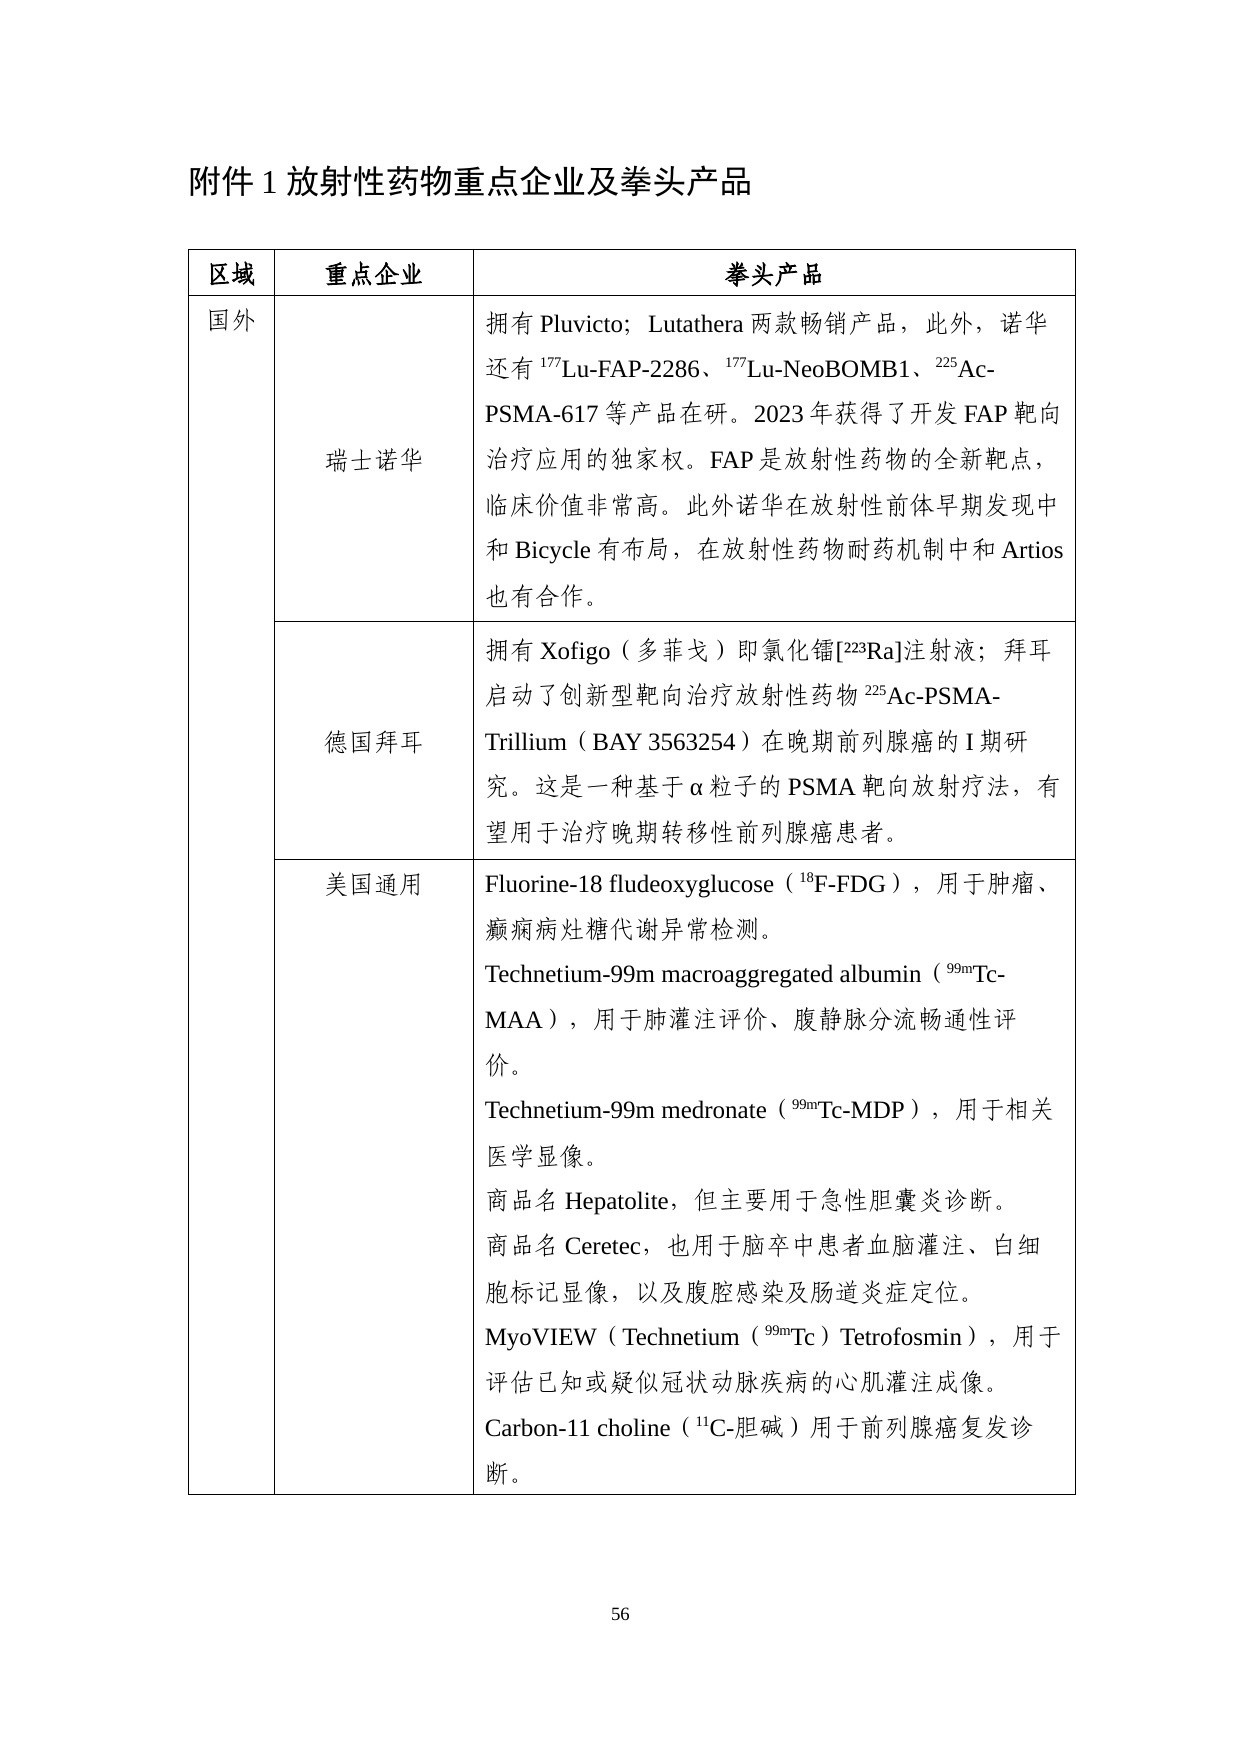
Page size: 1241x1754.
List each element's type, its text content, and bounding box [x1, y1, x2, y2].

table_header 区域 [189, 250, 274, 295]
table_cell 美国通用 [275, 860, 473, 1494]
table_cell 拥有Pluvicto；Lutathera两款畅销产品，此外，诺华还有177Lu-FAP-2286、177Lu-NeoBOMB1、225Ac-PSMA-617等产品在研。2023年获得了开发FAP靶向治疗应用的独家权。FAP是放射性药物的全新靶点，临床价值非常高。此外诺华在放射性前体早期发现中和Bicycle有布局，在放射性药物耐药机制中和Artios也有合作。 [474, 296, 1075, 621]
table_header 重点企业 [275, 250, 473, 295]
table_cell 国外 [189, 296, 274, 1494]
table_header 拳头产品 [474, 250, 1075, 295]
text 附件1 放射性药物重点企业及拳头产品 [187, 158, 1053, 203]
table_cell 拥有Xofigo（多菲戈）即氯化镭[²²³Ra]注射液；拜耳启动了创新型靶向治疗放射性药物225Ac-PSMA-Trillium（BAY 3563254）在晚期前列腺癌的I期研究。这是一种基于α粒子的PSMA靶向放射疗法，有望用于治疗晚期转移性前列腺癌患者。 [474, 622, 1075, 859]
table_cell 瑞士诺华 [275, 296, 473, 621]
table_cell 德国拜耳 [275, 622, 473, 859]
table_cell Fluorine-18 fludeoxyglucose（18F-FDG），用于肿瘤、癫痫病灶糖代谢异常检测。 Technetium-99m macroaggregated albumin（99mTc-MAA），用于肺灌注评价、腹静脉分流畅通性评价。 Technetium-99m medronate（99mTc-MDP），用于相关医学显像。 商品名Hepatolite，但主要用于急性胆囊炎诊断。 商品名Ceretec，也用于脑卒中患者血脑灌注、白细胞标记显像，以及腹腔感染及肠道炎症定位。 MyoVIEW（Technetium（99mTc）Tetrofosmin），用于评估已知或疑似冠状动脉疾病的心肌灌注成像。 Carbon-11 choline（11C-胆碱）用于前列腺癌复发诊断。 [474, 860, 1075, 1494]
